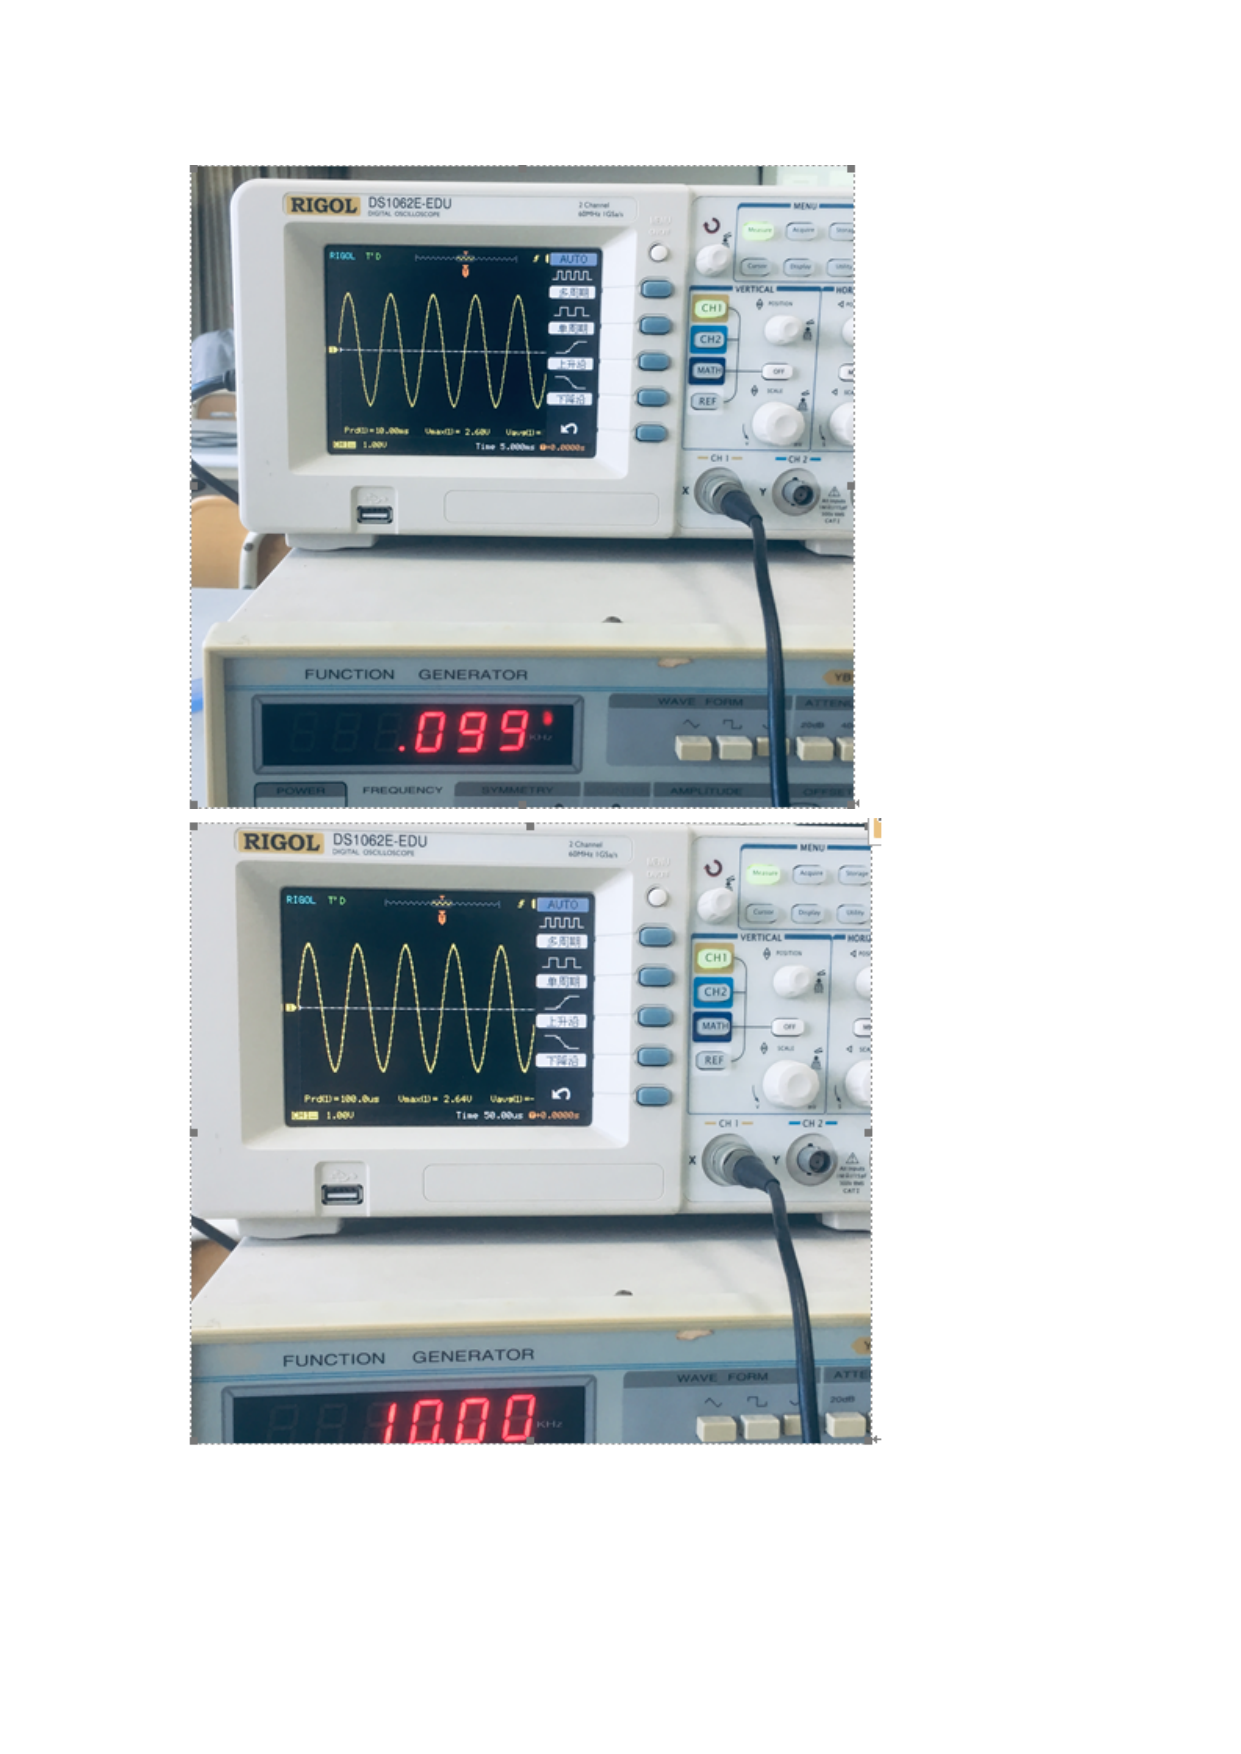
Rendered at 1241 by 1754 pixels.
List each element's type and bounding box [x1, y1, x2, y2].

picture [187, 818, 882, 1456]
picture [187, 165, 860, 809]
